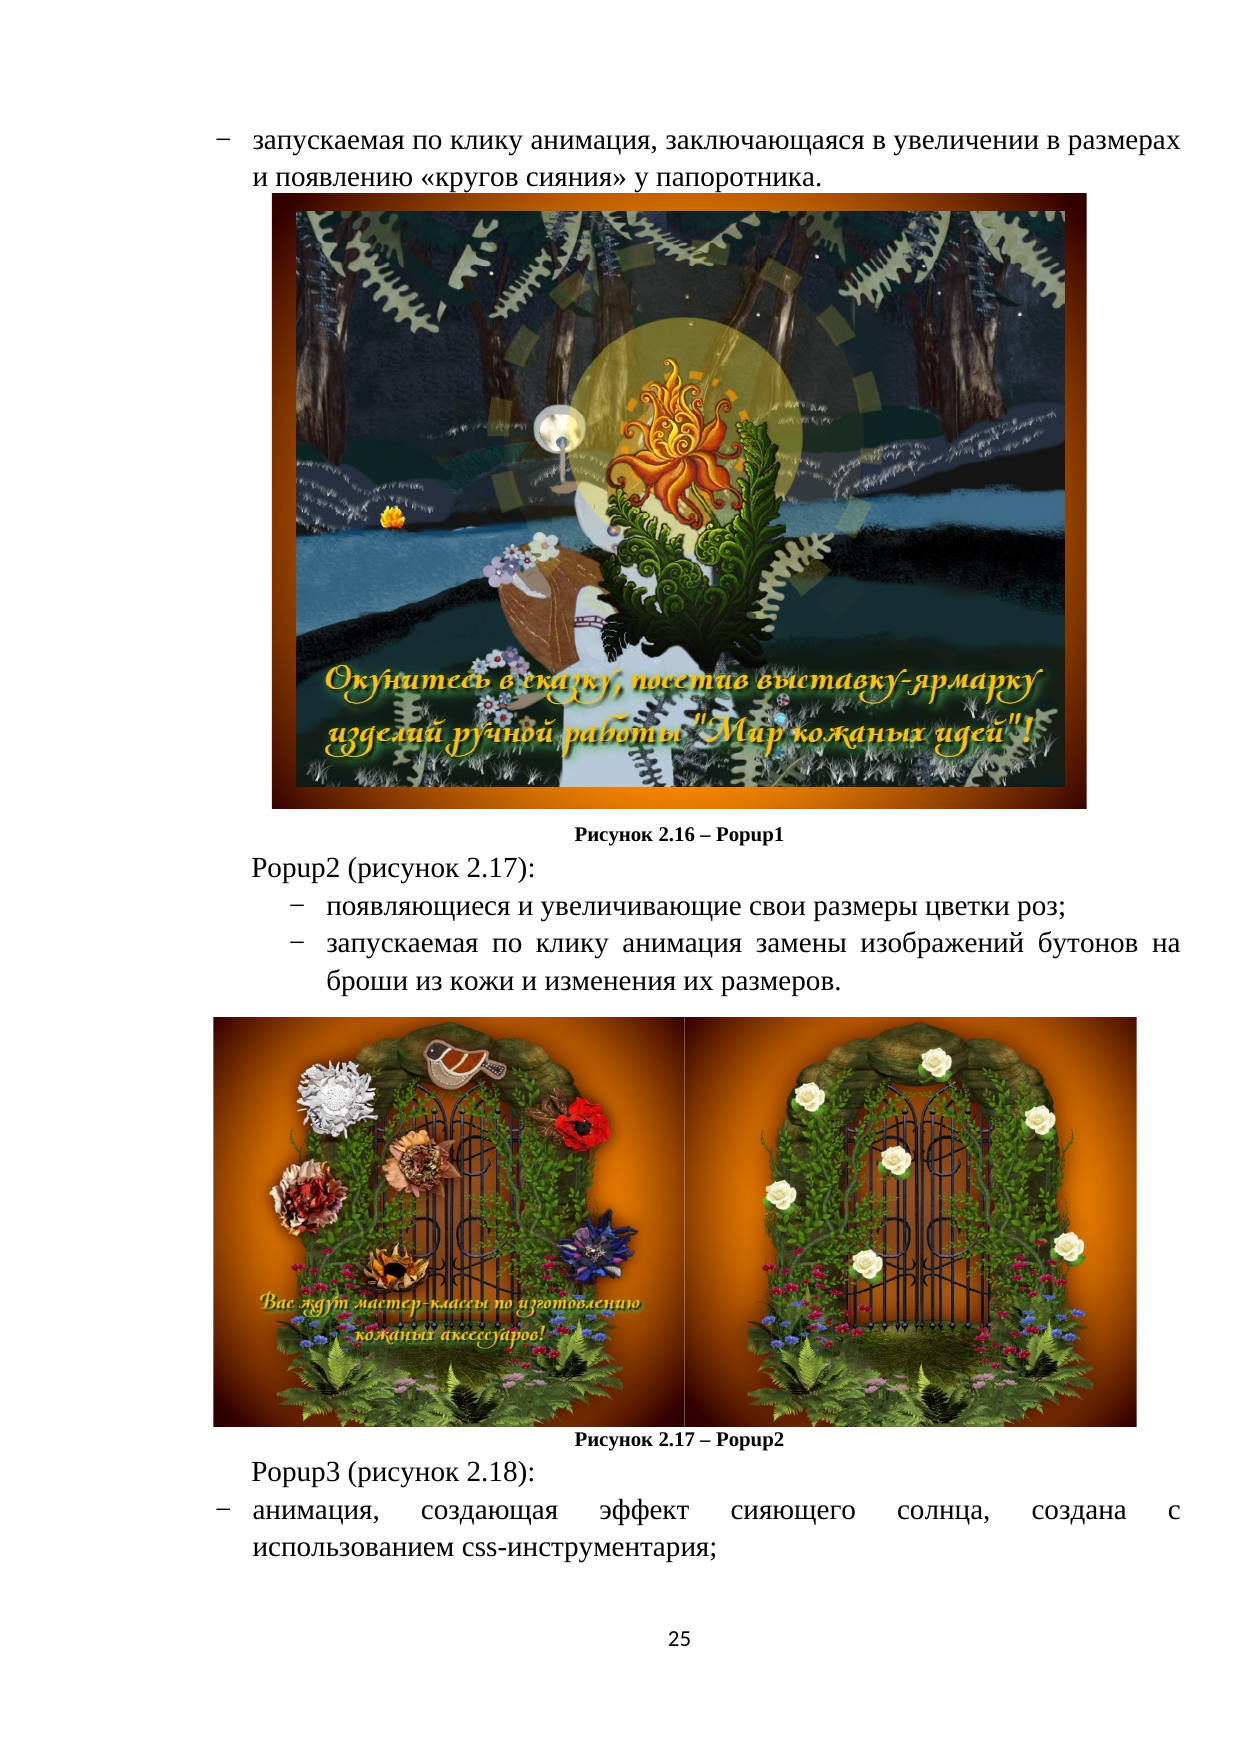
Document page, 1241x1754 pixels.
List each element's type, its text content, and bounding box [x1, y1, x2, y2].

text Popup3 (рисунок 2.18): [177, 1451, 1181, 1488]
list появляющиеся и увеличивающие свои размеры цветки роз; [288, 884, 1181, 921]
list запускаемая по клику анимация, заключающаяся в увеличении в размерах и появлению «кругов сияния» у папоротника. [215, 118, 1181, 193]
picture [271, 193, 1087, 809]
list запускаемая по клику анимация замены изображений бутонов на броши из кожи и изменения их размеров. [288, 921, 1181, 996]
text Popup2 (рисунок 2.17): [177, 846, 1181, 884]
text Рисунок 2.16 – Popup1 [177, 809, 1181, 846]
picture [213, 1017, 1137, 1427]
list анимация, создающая эффект сияющего солнца, создана с использованием css-инструментария; [215, 1488, 1181, 1563]
